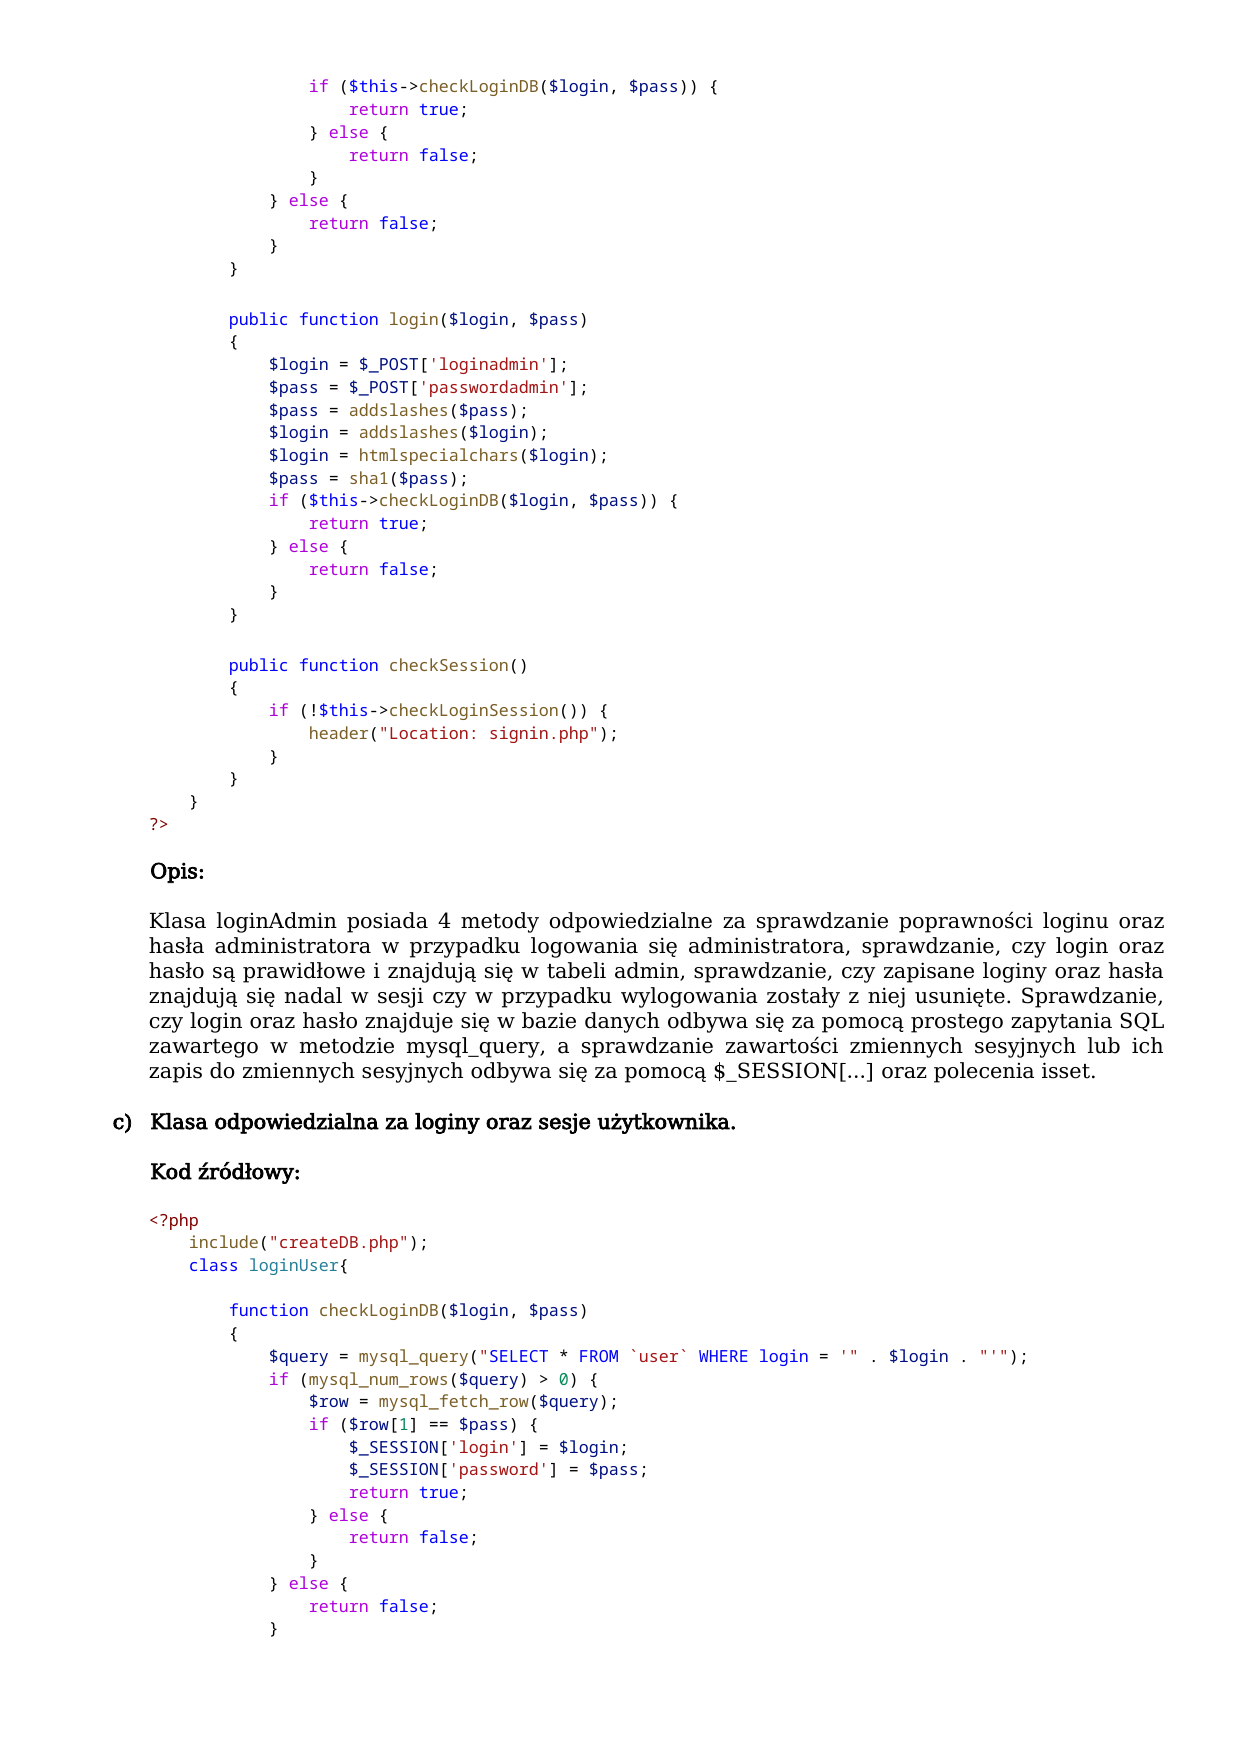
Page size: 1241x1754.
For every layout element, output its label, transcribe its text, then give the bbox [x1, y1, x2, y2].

list Opis: [150, 858, 1165, 883]
text return false; [149, 1594, 1165, 1617]
text } [149, 166, 1165, 188]
text } [149, 744, 1165, 767]
text Klasa loginAdmin posiada 4 metody odpowiedzialne za sprawdzanie poprawności loginu oraz hasła administratora w przypadku logowania się administratora, sprawdzanie, czy login oraz hasło są prawidłowe i znajdują się w tabeli admin, sprawdzanie, czy zapisane loginy oraz hasła znajdują się nadal w sesji czy w przypadku wylogowania zostały z niej usunięte. Sprawdzanie, czy login oraz hasło znajduje się w bazie danych odbywa się za pomocą prostego zapytania SQL zawartego w metodzie mysql_query, a sprawdzanie zawartości zmiennych sesyjnych lub ich zapis do zmiennych sesyjnych odbywa się za pomocą $_SESSION[…] oraz polecenia isset. [149, 908, 1165, 1083]
text $pass = sha1($pass); [149, 466, 1165, 489]
text header("Location: signin.php"); [149, 721, 1165, 744]
text $login = $_POST['loginadmin']; [149, 353, 1165, 376]
text $pass = $_POST['passwordadmin']; [149, 376, 1165, 398]
text return true; [149, 98, 1165, 120]
text ?> [149, 812, 1165, 835]
text } [149, 234, 1165, 257]
text } else { [149, 1503, 1165, 1526]
text if (mysql_num_rows($query) > 0) { [149, 1367, 1165, 1390]
text return true; [149, 512, 1165, 534]
text } else { [149, 188, 1165, 211]
text } [149, 580, 1165, 603]
text if (!$this->checkLoginSession()) { [149, 699, 1165, 721]
text } [149, 1549, 1165, 1572]
text $_SESSION['password'] = $pass; [149, 1458, 1165, 1481]
list Kod źródłowy: [150, 1158, 1165, 1183]
text } else { [149, 120, 1165, 143]
text $query = mysql_query("SELECT * FROM `user` WHERE login = '" . $login . "'"); [149, 1344, 1165, 1367]
text return false; [149, 1526, 1165, 1549]
text $login = addslashes($login); [149, 421, 1165, 444]
text return false; [149, 557, 1165, 580]
text return true; [149, 1481, 1165, 1503]
text } [149, 767, 1165, 789]
text } [149, 789, 1165, 812]
text { [149, 676, 1165, 699]
text } else { [149, 1572, 1165, 1594]
text } else { [149, 534, 1165, 557]
text class loginUser{ [149, 1254, 1165, 1276]
text } [149, 1617, 1165, 1640]
text { [149, 330, 1165, 353]
text if ($this->checkLoginDB($login, $pass)) { [149, 75, 1165, 98]
text if ($this->checkLoginDB($login, $pass)) { [149, 489, 1165, 512]
text } [149, 603, 1165, 625]
list Klasa odpowiedzialna za loginy oraz sesje użytkownika. [112, 1108, 1165, 1133]
text public function checkSession() [149, 653, 1165, 676]
text { [149, 1322, 1165, 1344]
text $pass = addslashes($pass); [149, 398, 1165, 421]
text public function login($login, $pass) [149, 307, 1165, 330]
text $_SESSION['login'] = $login; [149, 1435, 1165, 1458]
text if ($row[1] == $pass) { [149, 1413, 1165, 1435]
text $login = htmlspecialchars($login); [149, 444, 1165, 466]
text $row = mysql_fetch_row($query); [149, 1390, 1165, 1413]
text <?php [149, 1208, 1165, 1231]
text } [149, 257, 1165, 279]
text return false; [149, 211, 1165, 234]
text function checkLoginDB($login, $pass) [149, 1299, 1165, 1322]
text include("createDB.php"); [149, 1231, 1165, 1254]
text return false; [149, 143, 1165, 166]
